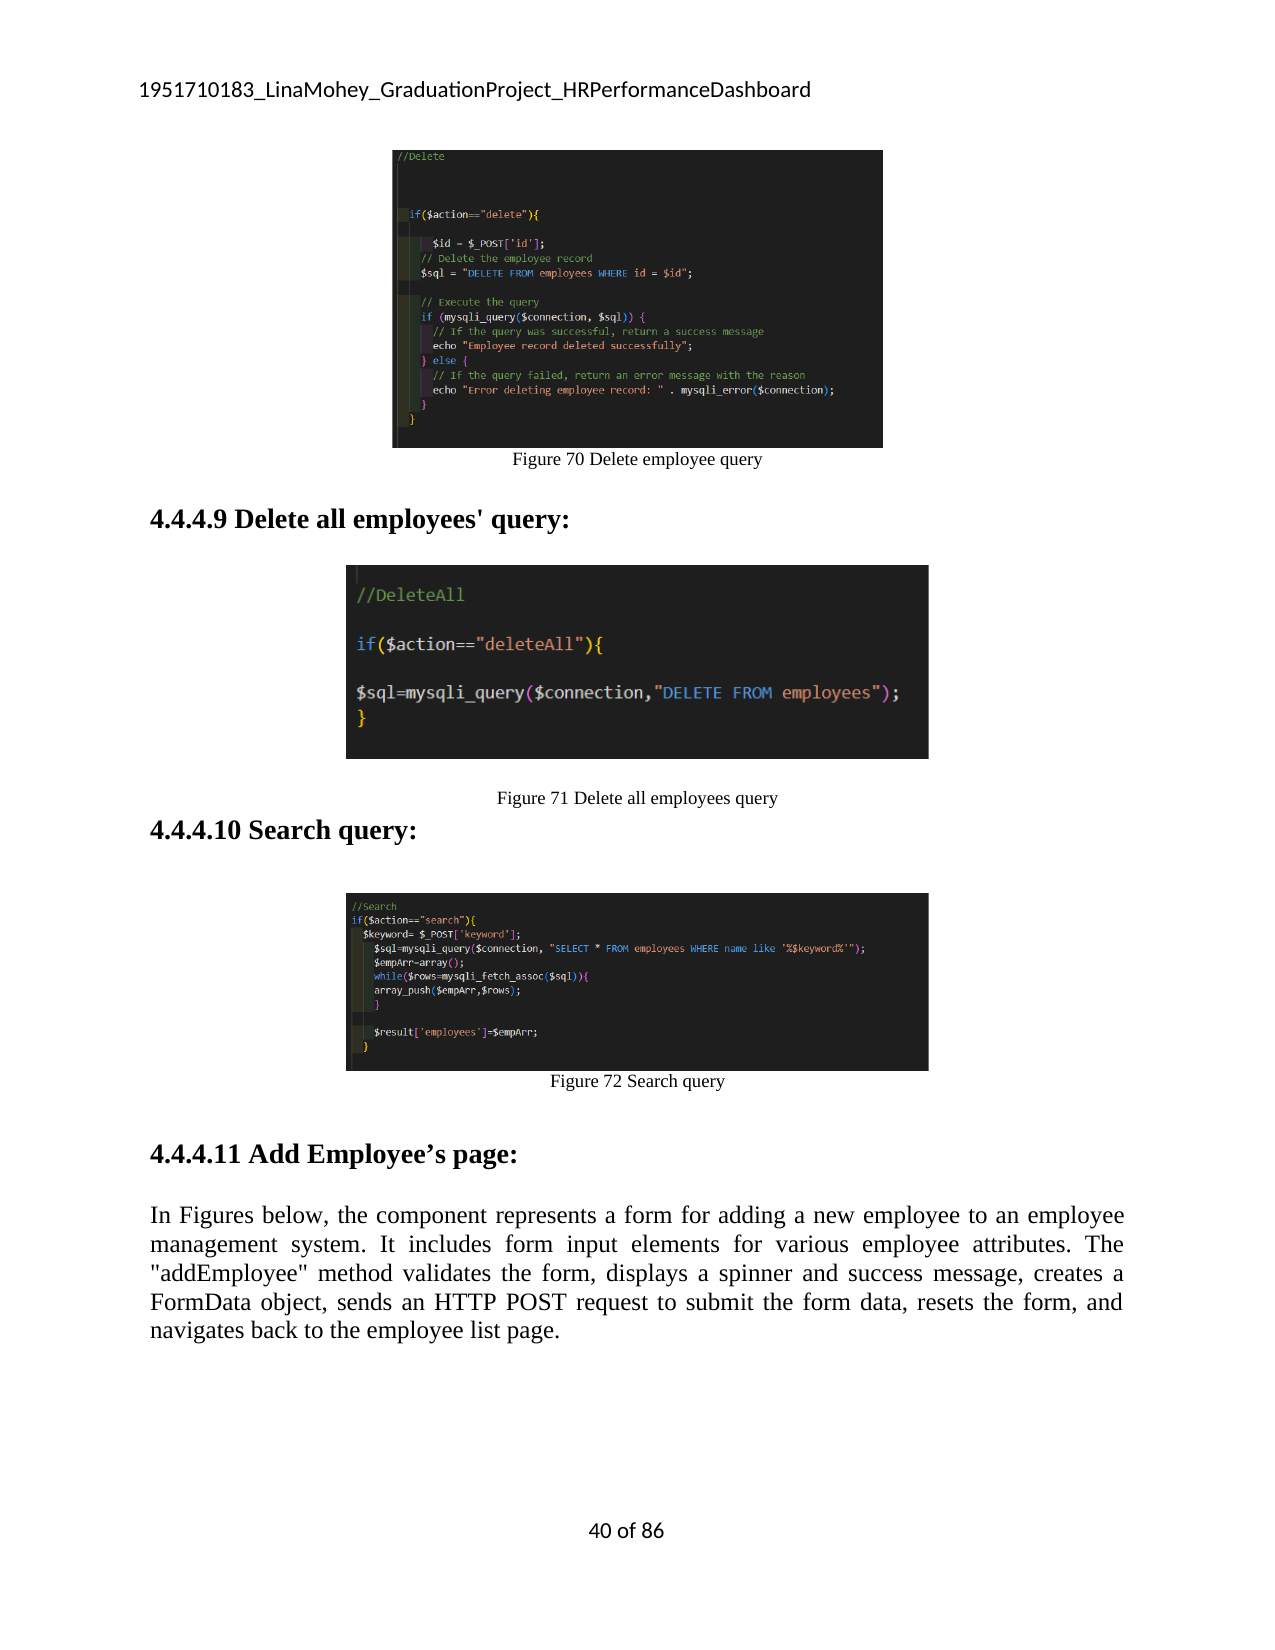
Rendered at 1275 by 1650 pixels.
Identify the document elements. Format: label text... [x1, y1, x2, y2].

subtitle 4.4.4.10 Search query: [150, 813, 1125, 845]
text Figure 70 Delete employee query [150, 447, 1125, 469]
picture [346, 893, 929, 1071]
text Figure 72 Search query [150, 1070, 1125, 1092]
picture [346, 565, 929, 759]
subtitle 4.4.4.9 Delete all employees' query: [150, 502, 1125, 534]
picture [392, 150, 883, 448]
subtitle 4.4.4.11 Add Employee’s page: [150, 1137, 1125, 1169]
text Figure 71 Delete all employees query [150, 787, 1125, 809]
text In Figures below, the component represents a form for adding a new employee to an employee management system. It includes form input elements for various employee attributes. The "addEmployee" method validates the form, displays a spinner and success message, creates a FormData object, sends an HTTP POST request to submit the form data, resets the form, and navigates back to the employee list page. [150, 1200, 1125, 1344]
